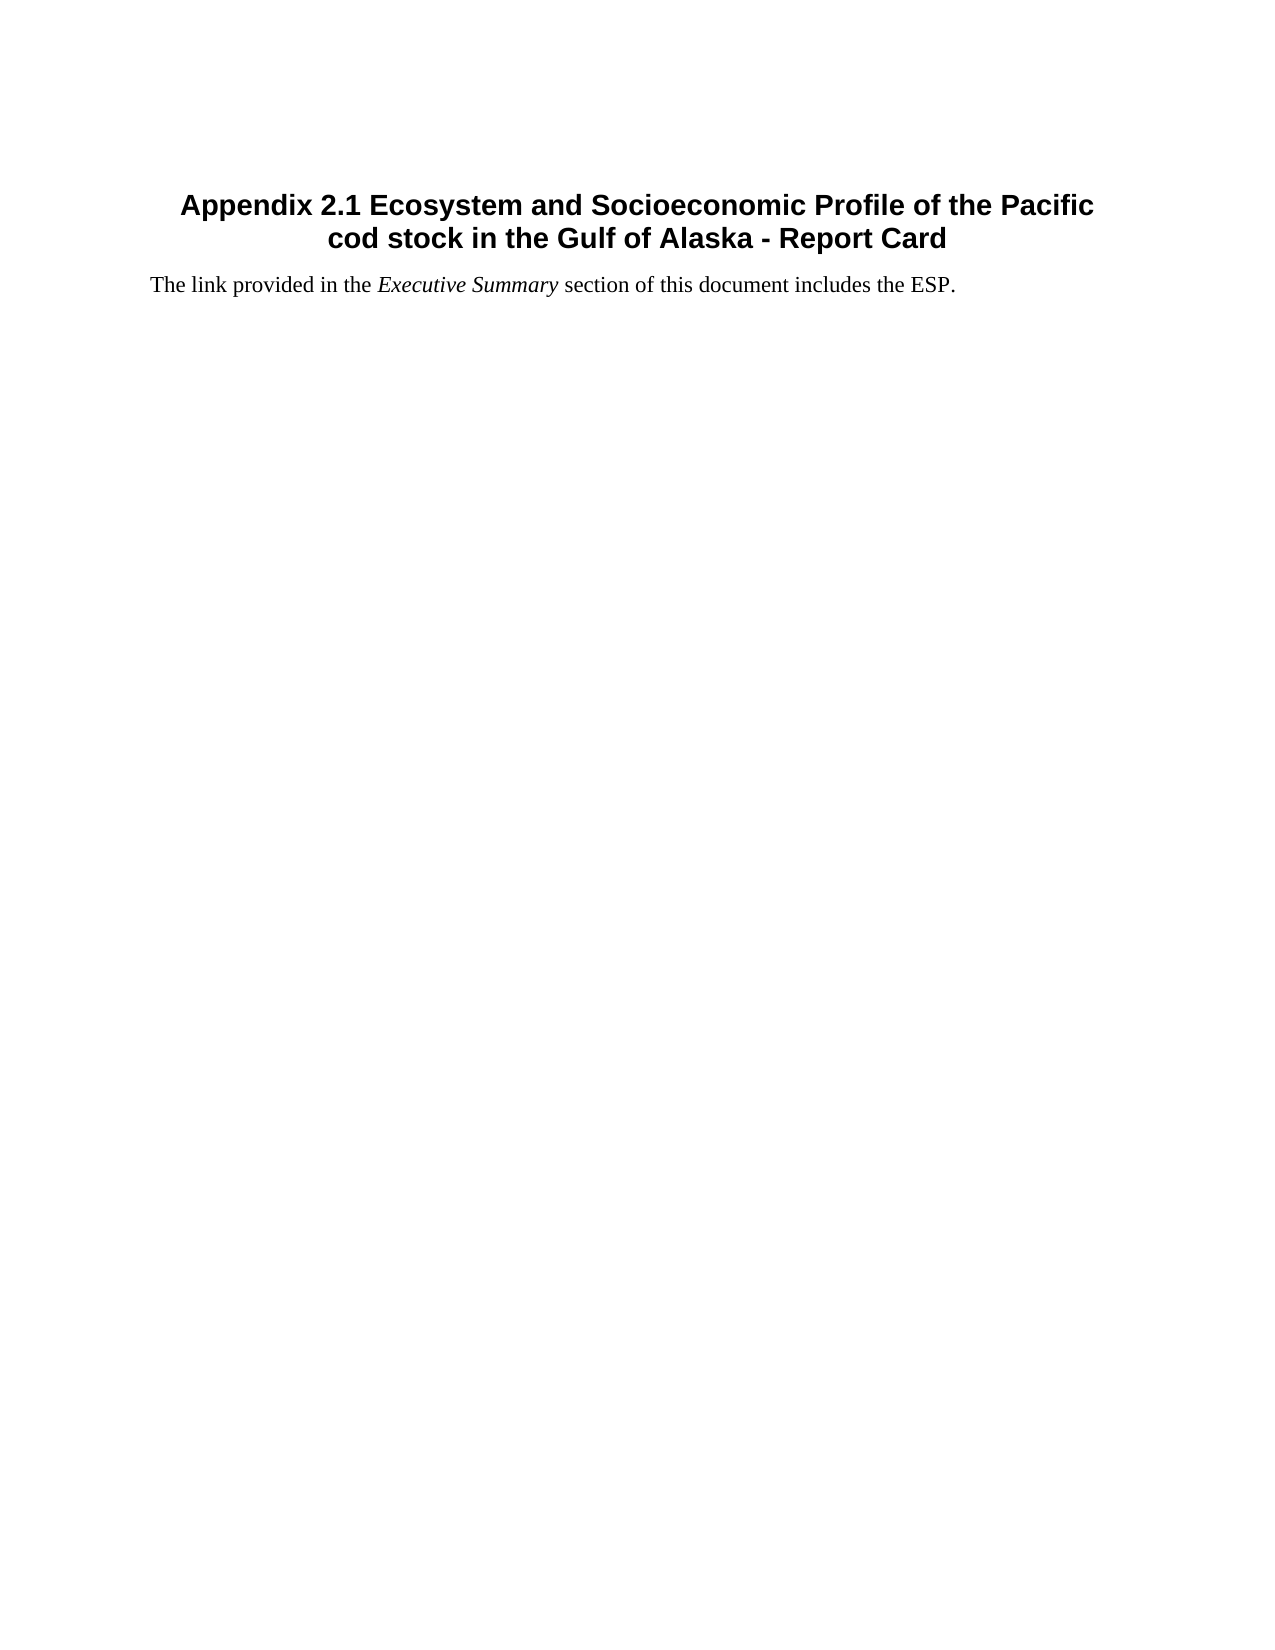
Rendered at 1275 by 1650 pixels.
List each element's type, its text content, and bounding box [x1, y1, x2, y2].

subtitle Appendix 2.1 Ecosystem and Socioeconomic Profile of the Pacific cod stock in the Gulf of Alaska - Report Card [150, 187, 1125, 254]
text The link provided in the Executive Summary section of this document includes the ESP. [150, 271, 1125, 298]
